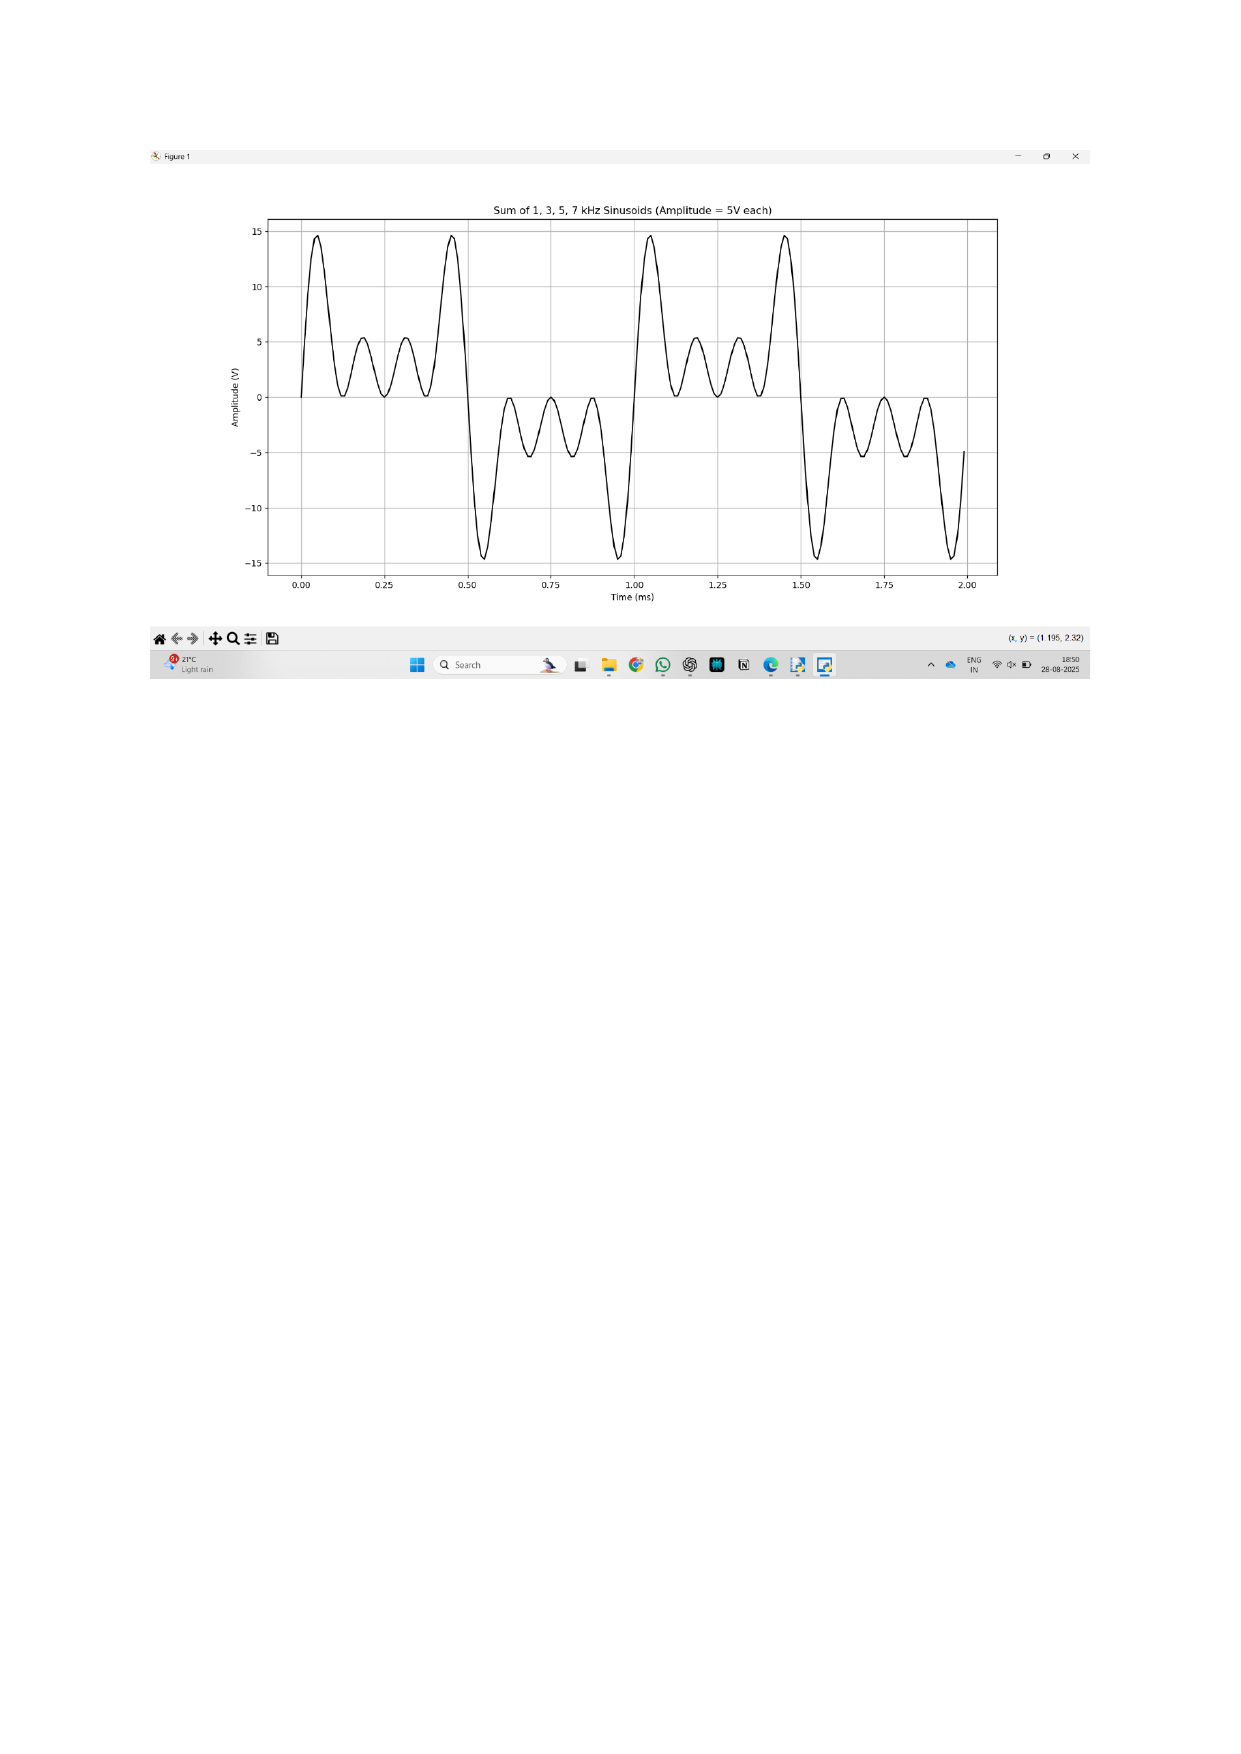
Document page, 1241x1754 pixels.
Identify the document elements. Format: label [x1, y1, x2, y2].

picture [150, 150, 1091, 679]
